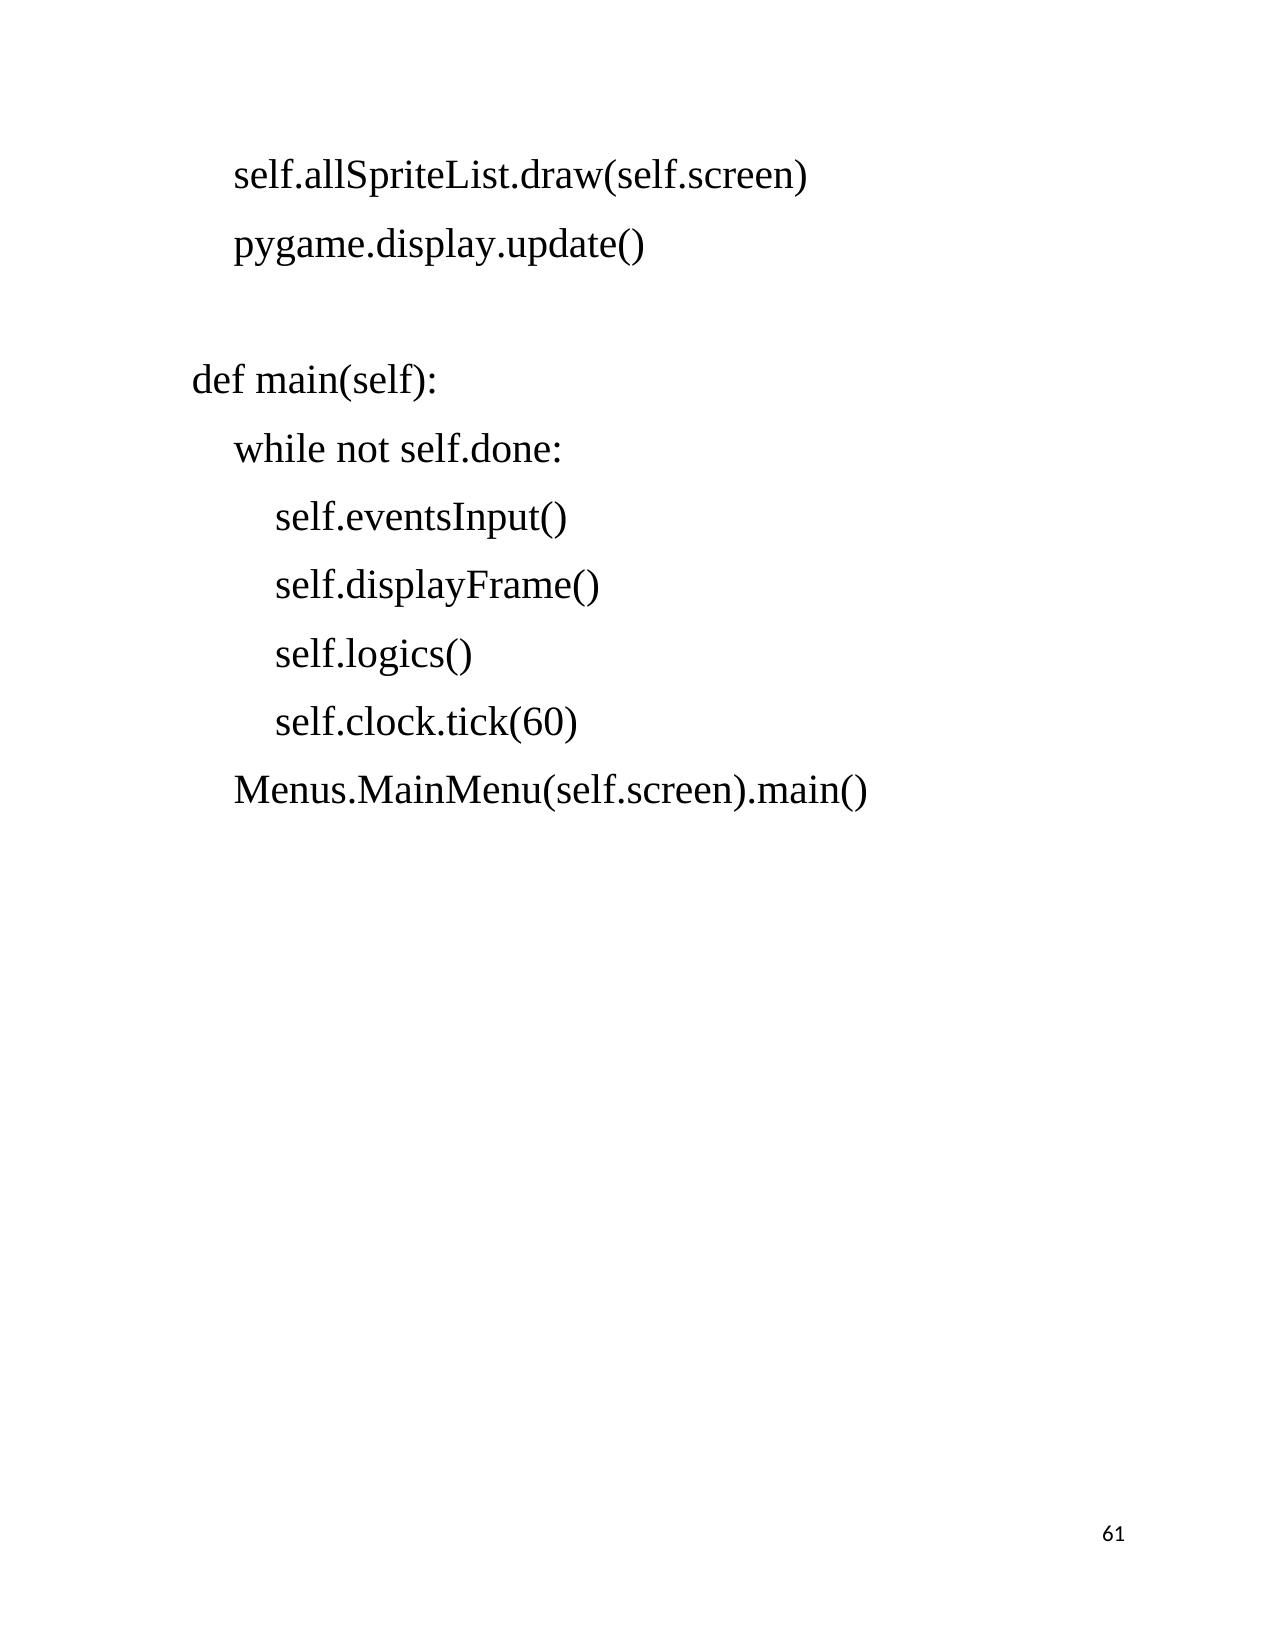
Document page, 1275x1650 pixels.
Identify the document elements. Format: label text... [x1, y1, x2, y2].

text self.allSpriteList.draw(self.screen) [150, 150, 1125, 198]
text self.logics() [150, 628, 1125, 676]
text Menus.MainMenu(self.screen).main() [150, 765, 1125, 813]
text self.clock.tick(60) [150, 697, 1125, 744]
text while not self.done: [150, 423, 1125, 471]
text def main(self): [150, 355, 1125, 403]
text pygame.display.update() [150, 218, 1125, 266]
text self.eventsInput() [150, 492, 1125, 539]
text self.displayFrame() [150, 560, 1125, 608]
